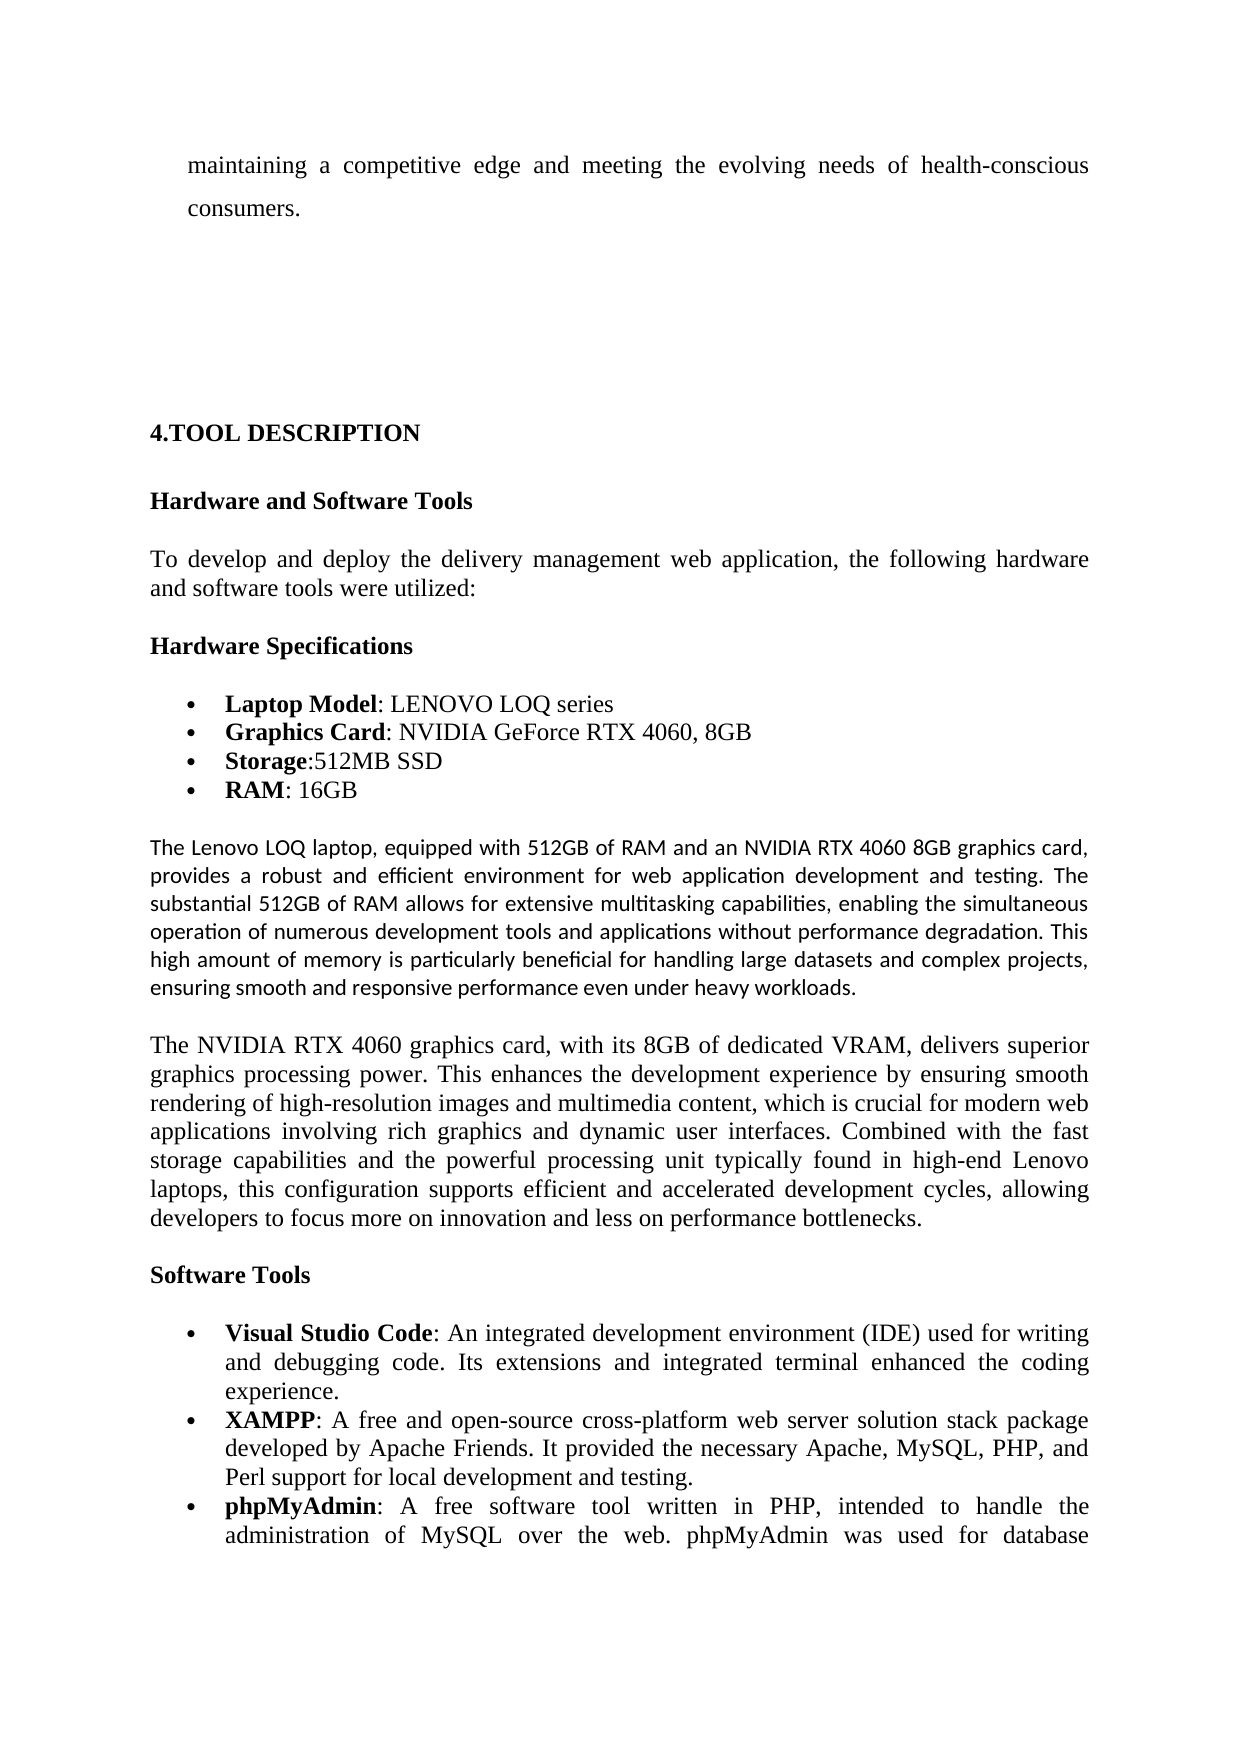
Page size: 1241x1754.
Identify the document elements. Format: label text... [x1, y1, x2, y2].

text To develop and deploy the delivery management web application, the following hardware and software tools were utilized: [150, 544, 1090, 602]
text The NVIDIA RTX 4060 graphics card, with its 8GB of dedicated VRAM, delivers superior graphics processing power. This enhances the development experience by ensuring smooth rendering of high-resolution images and multimedia content, which is crucial for modern web applications involving rich graphics and dynamic user interfaces. Combined with the fast storage capabilities and the powerful processing unit typically found in high-end Lenovo laptops, this configuration supports efficient and accelerated development cycles, allowing developers to focus more on innovation and less on performance bottlenecks. [150, 1030, 1090, 1231]
text 4.TOOL DESCRIPTION [150, 418, 1090, 447]
list Graphics Card: NVIDIA GeForce RTX 4060, 8GB [187, 717, 1090, 746]
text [187, 150, 1090, 222]
list XAMPP: A free and open-source cross-platform web server solution stack package developed by Apache Friends. It provided the necessary Apache, MySQL, PHP, and Perl support for local development and testing. [187, 1405, 1090, 1491]
list RAM: 16GB [187, 775, 1090, 804]
subtitle Hardware and Software Tools [150, 486, 1090, 515]
text Hardware Specifications [150, 631, 1090, 659]
text The Lenovo LOQ laptop, equipped with 512GB of RAM and an NVIDIA RTX 4060 8GB graphics card, provides a robust and efficient environment for web application development and testing. The substantial 512GB of RAM allows for extensive multitasking capabilities, enabling the simultaneous operation of numerous development tools and applications without performance degradation. This high amount of memory is particularly beneficial for handling large datasets and complex projects, ensuring smooth and responsive performance even under heavy workloads. [150, 833, 1090, 1001]
list Laptop Model: LENOVO LOQ series [187, 689, 1090, 717]
list Visual Studio Code: An integrated development environment (IDE) used for writing and debugging code. Its extensions and integrated terminal enhanced the coding experience. [187, 1318, 1090, 1405]
list Storage:512MB SSD [187, 746, 1090, 775]
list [187, 1491, 1090, 1548]
text Software Tools [150, 1261, 1090, 1289]
